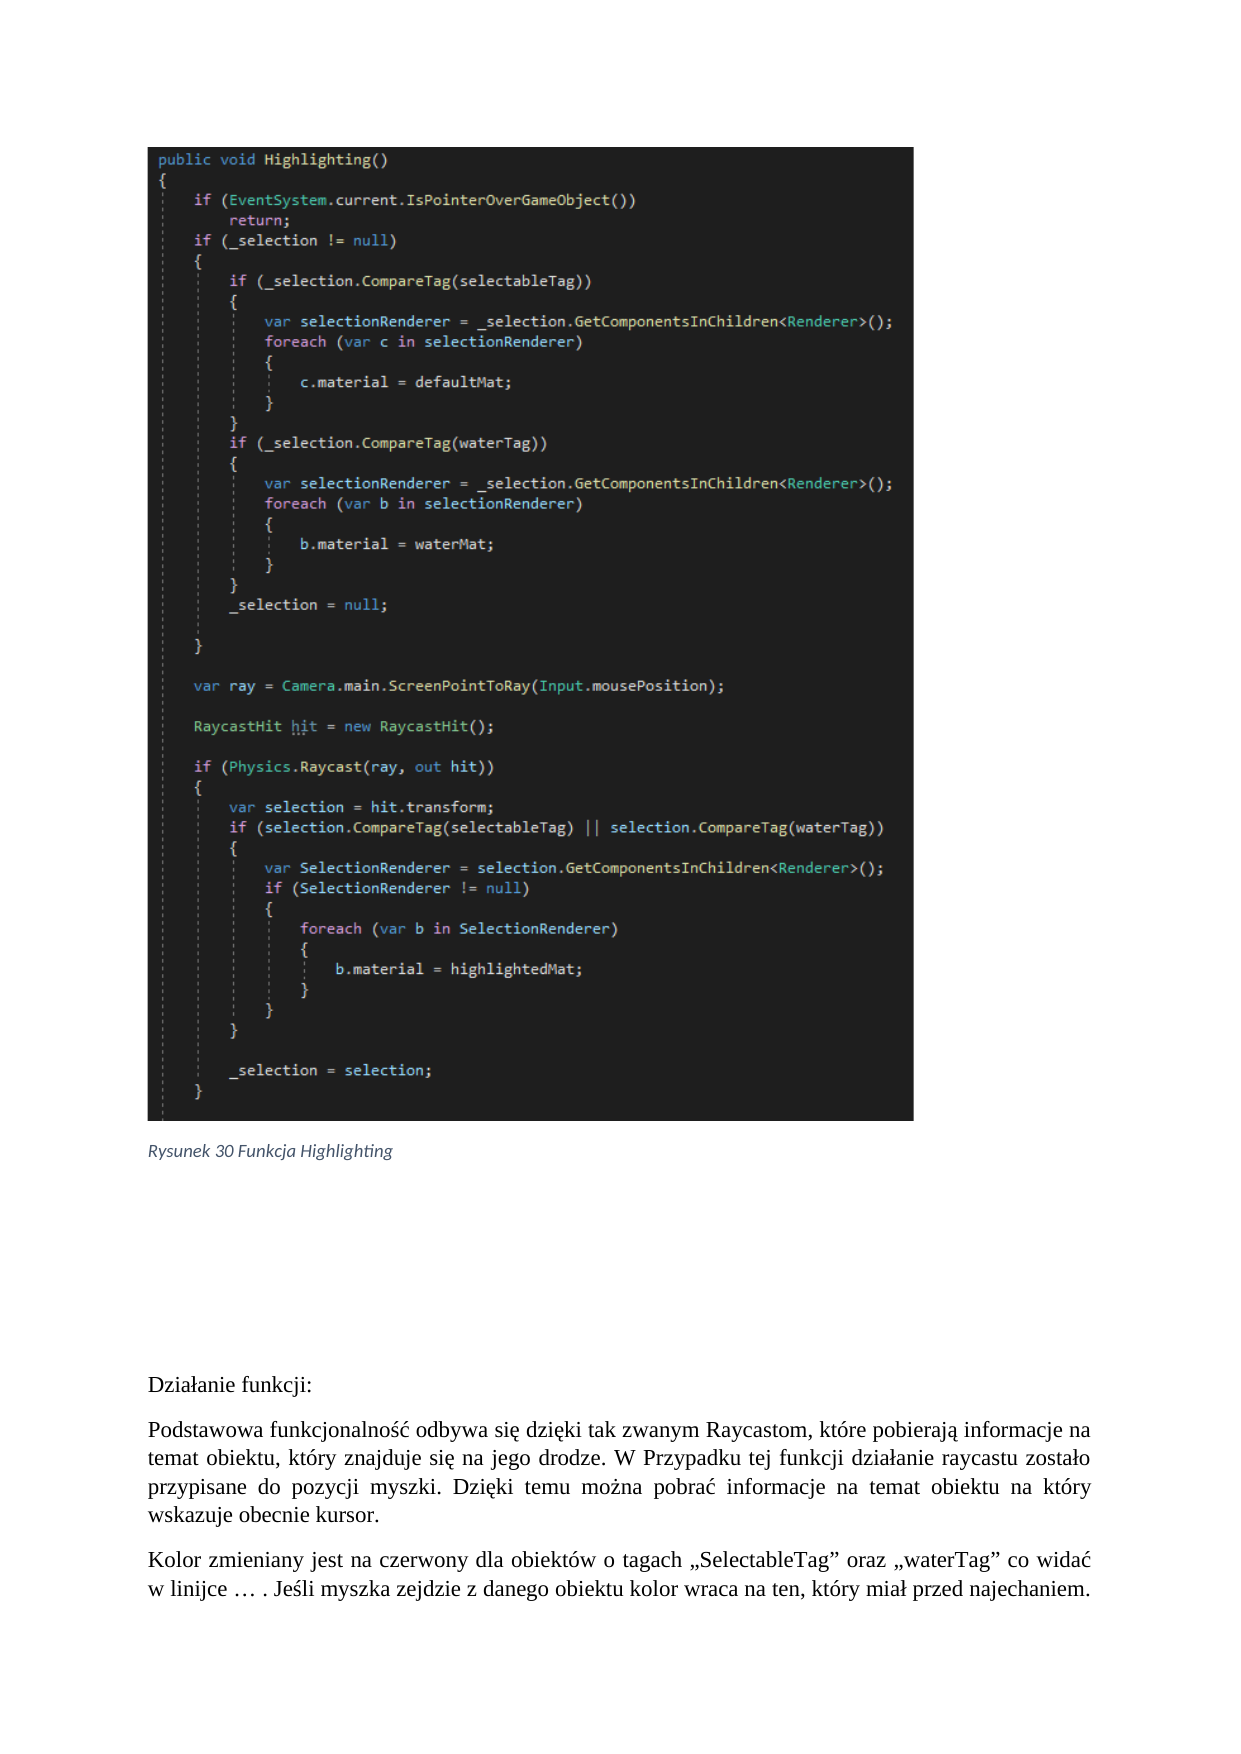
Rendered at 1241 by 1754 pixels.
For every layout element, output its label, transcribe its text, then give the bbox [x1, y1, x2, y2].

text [148, 1546, 1093, 1601]
text Działanie funkcji: [148, 1371, 1093, 1397]
picture [147, 147, 914, 1121]
text Podstawowa funkcjonalność odbywa się dzięki tak zwanym Raycastom, które pobierają informacje na temat obiektu, który znajduje się na jego drodze. W Przypadku tej funkcji działanie raycastu zostało przypisane do pozycji myszki. Dzięki temu można pobrać informacje na temat obiektu na który wskazuje obecnie kursor. [148, 1416, 1093, 1528]
